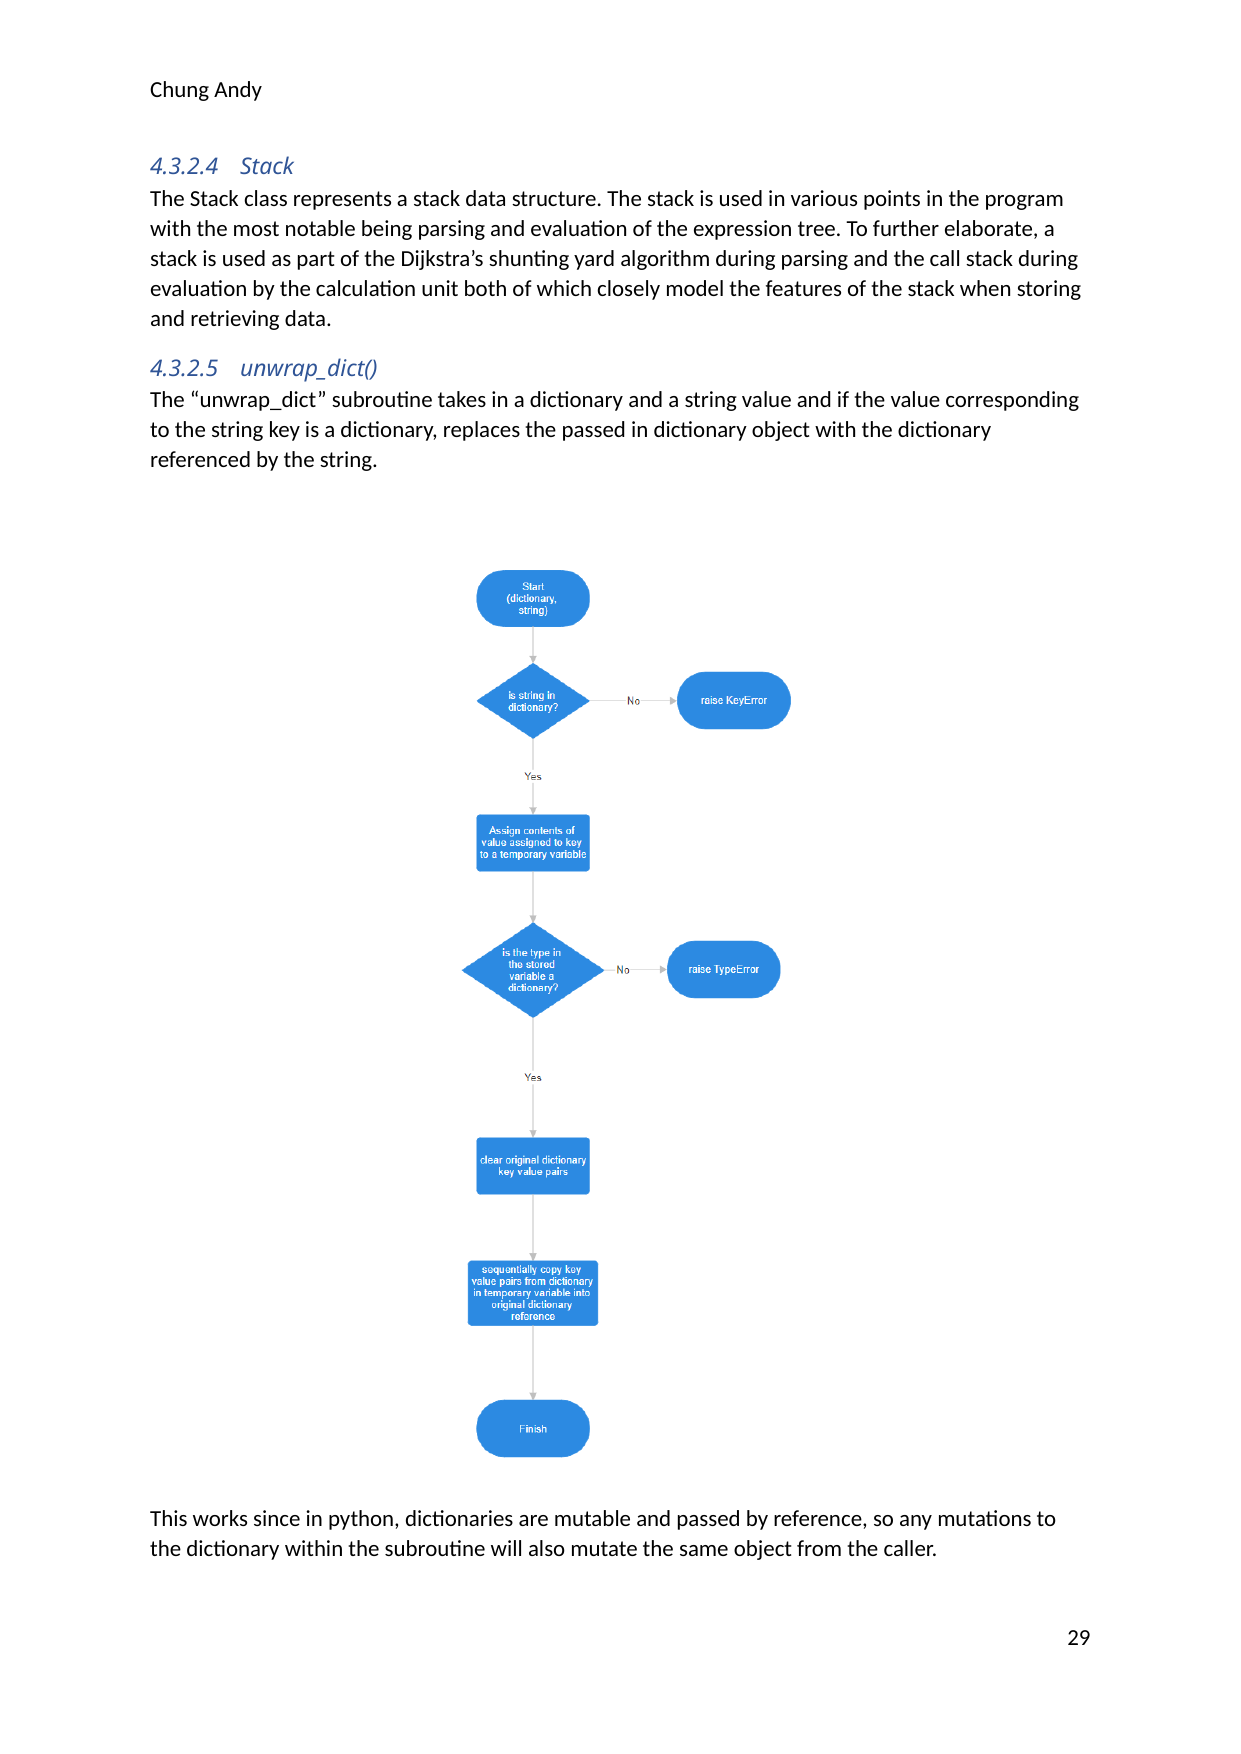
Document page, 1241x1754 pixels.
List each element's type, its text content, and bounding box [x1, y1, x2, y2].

text This works since in python, dictionaries are mutable and passed by reference, so any mutations to the dictionary within the subroutine will also mutate the same object from the caller. [150, 1504, 1090, 1563]
text The Stack class represents a stack data structure. The stack is used in various points in the program with the most notable being parsing and evaluation of the expression tree. To further elaborate, a stack is used as part of the Dijkstra’s shunting yard algorithm during parsing and the call stack during evaluation by the calculation unit both of which closely model the features of the stack when storing and retrieving data. [150, 184, 1090, 333]
picture [420, 539, 820, 1486]
subtitle Stack [150, 150, 1090, 181]
text The “unwrap_dict” subroutine takes in a dictionary and a string value and if the value corresponding to the string key is a dictionary, replaces the passed in dictionary object with the dictionary referenced by the string. [150, 385, 1090, 474]
subtitle unwrap_dict() [150, 351, 1090, 383]
